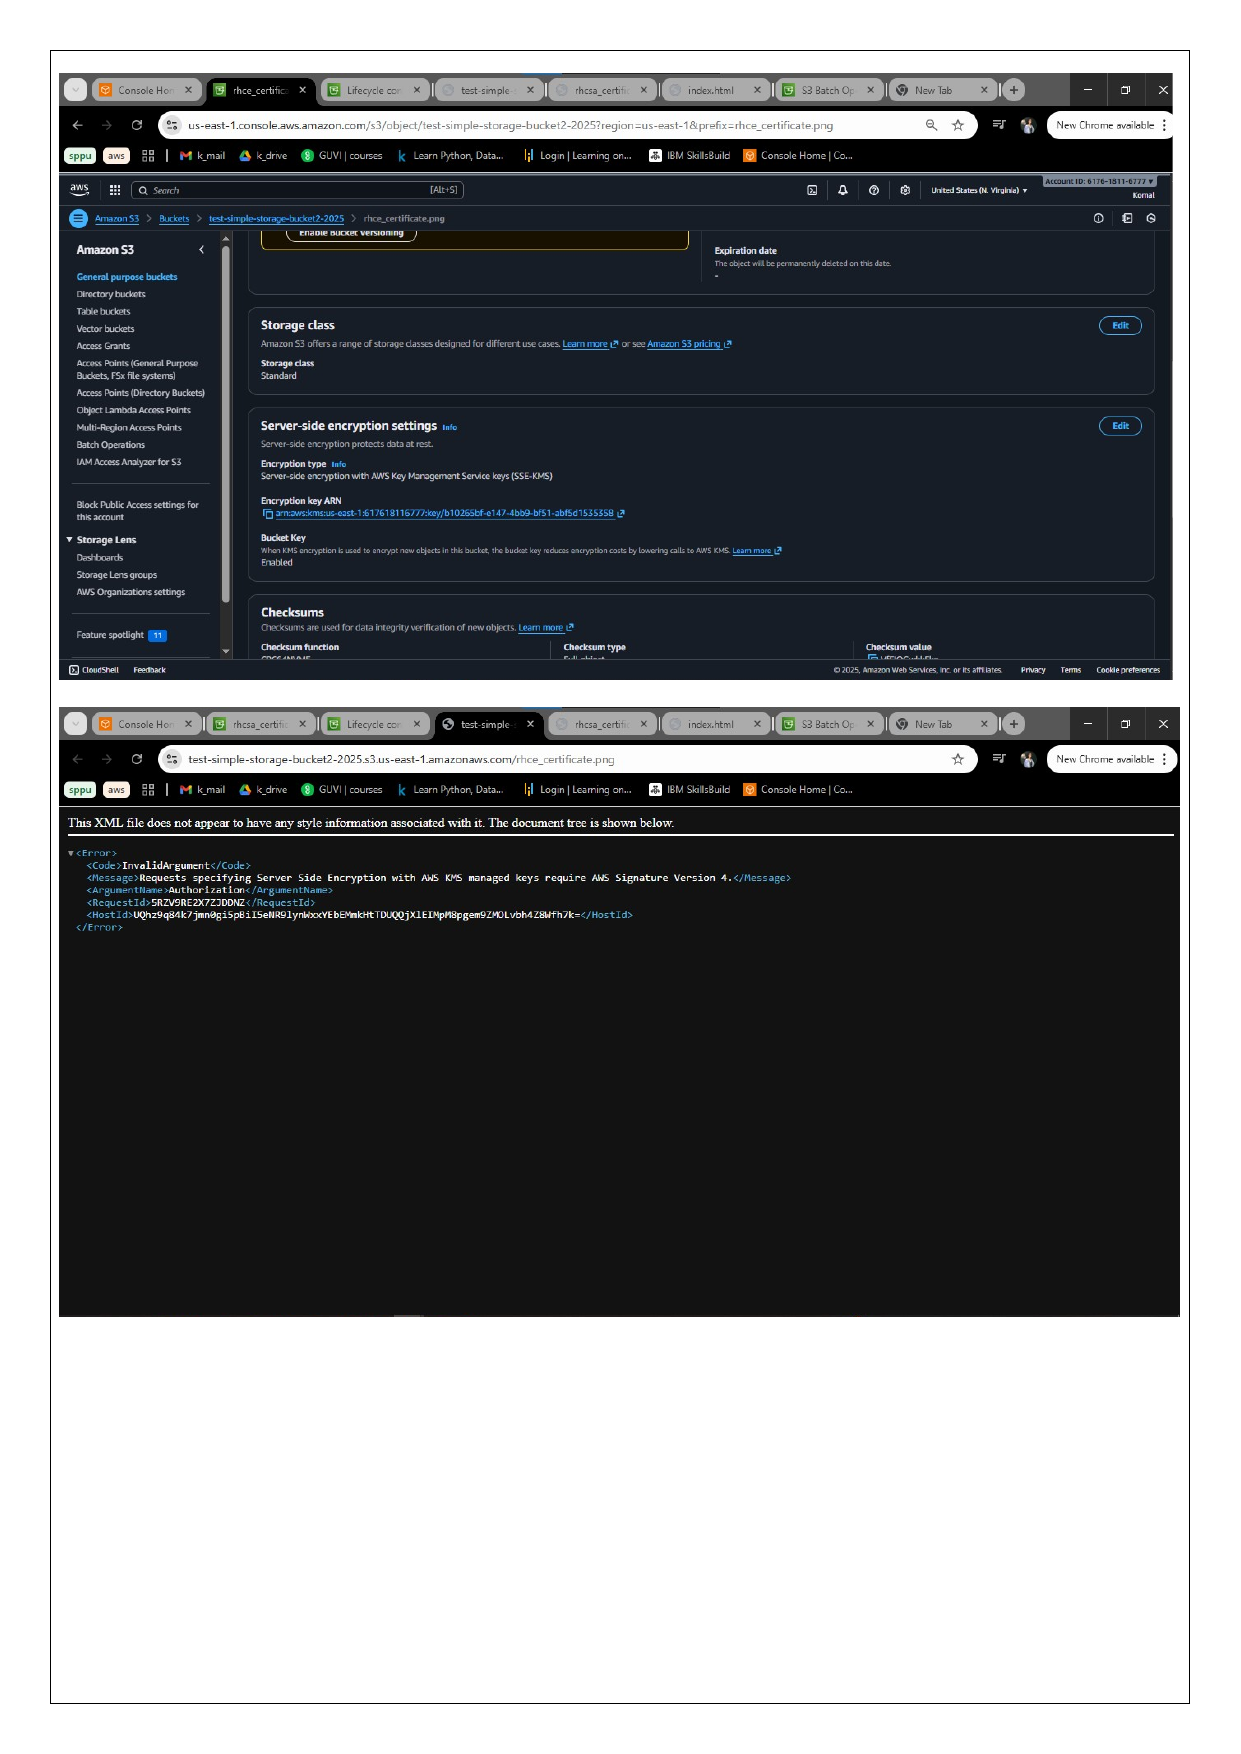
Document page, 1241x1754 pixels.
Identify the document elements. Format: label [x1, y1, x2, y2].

picture [59, 707, 1180, 1317]
picture [59, 73, 1173, 680]
